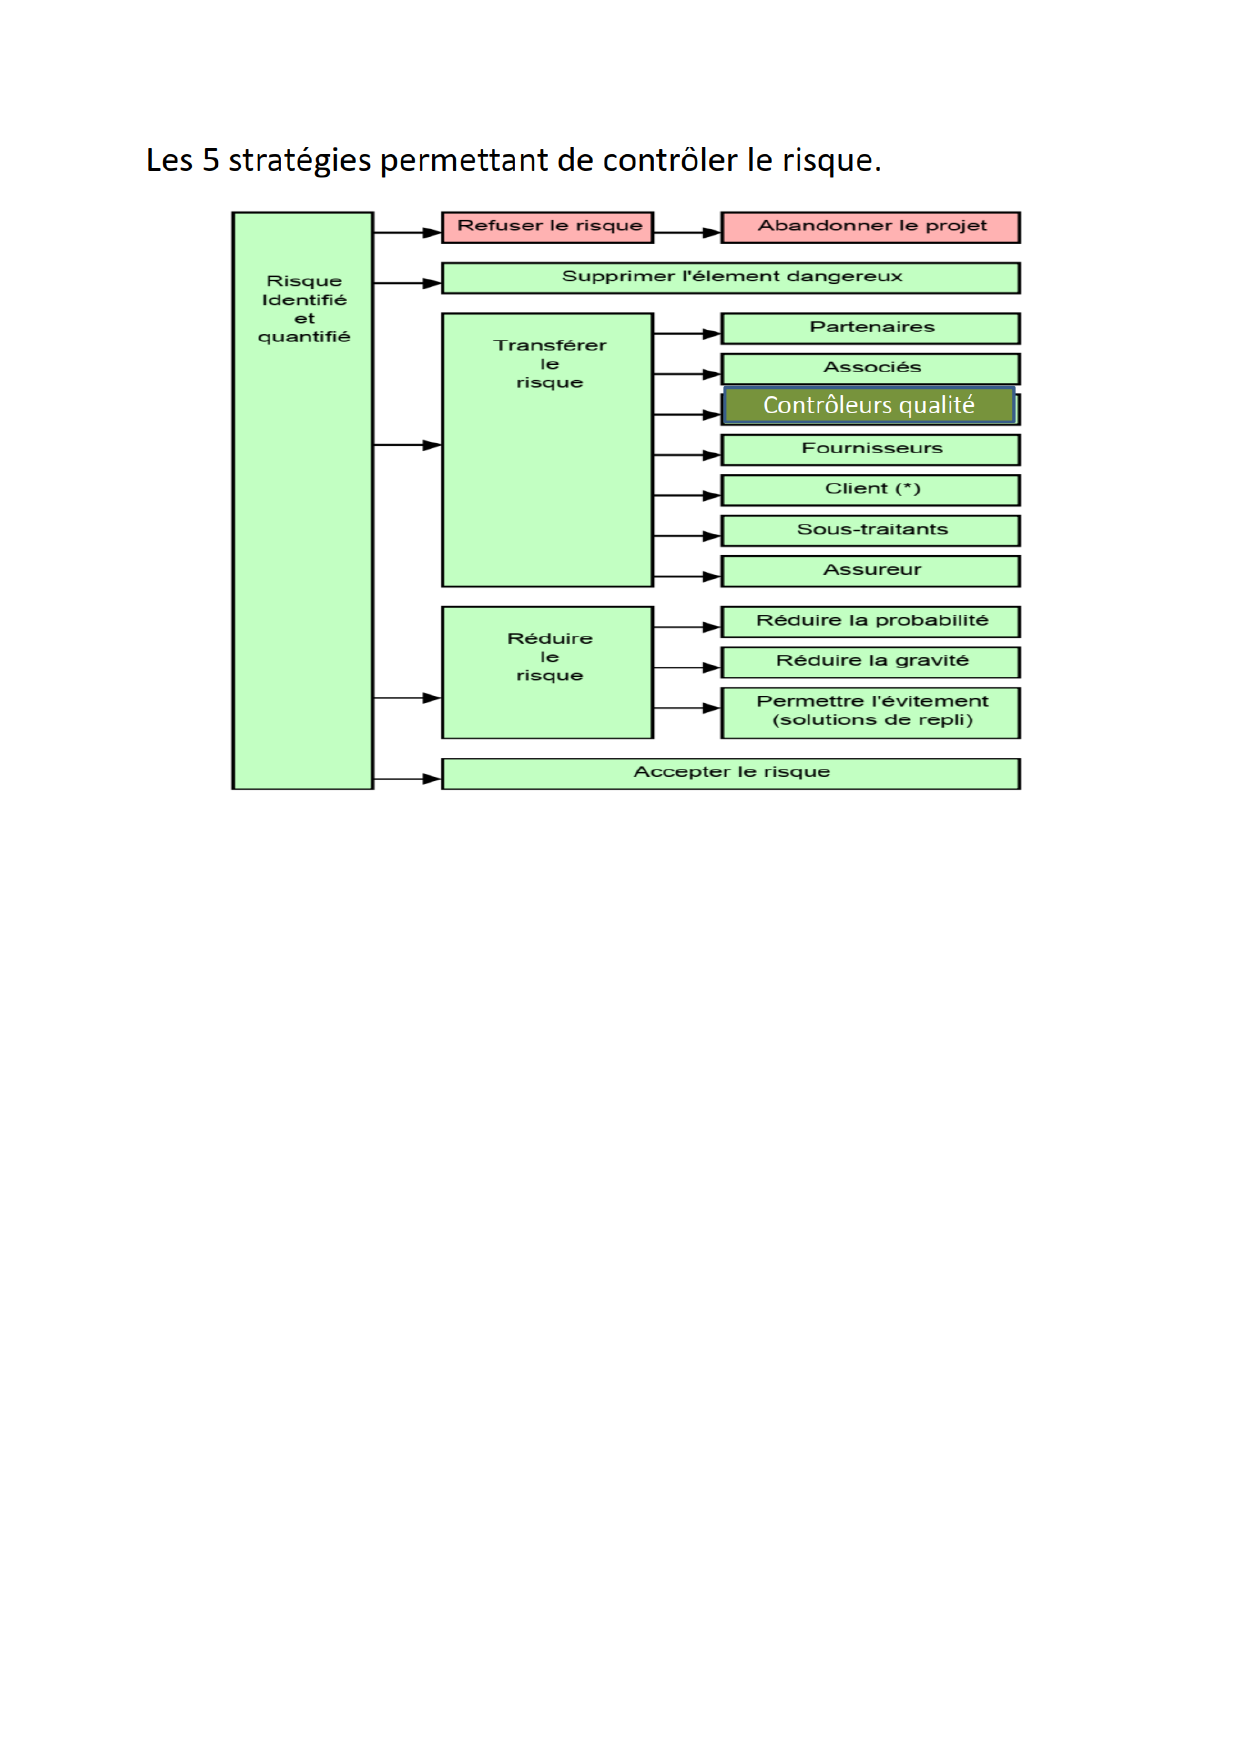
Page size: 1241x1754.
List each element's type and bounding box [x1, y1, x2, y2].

picture [147, 147, 1093, 810]
